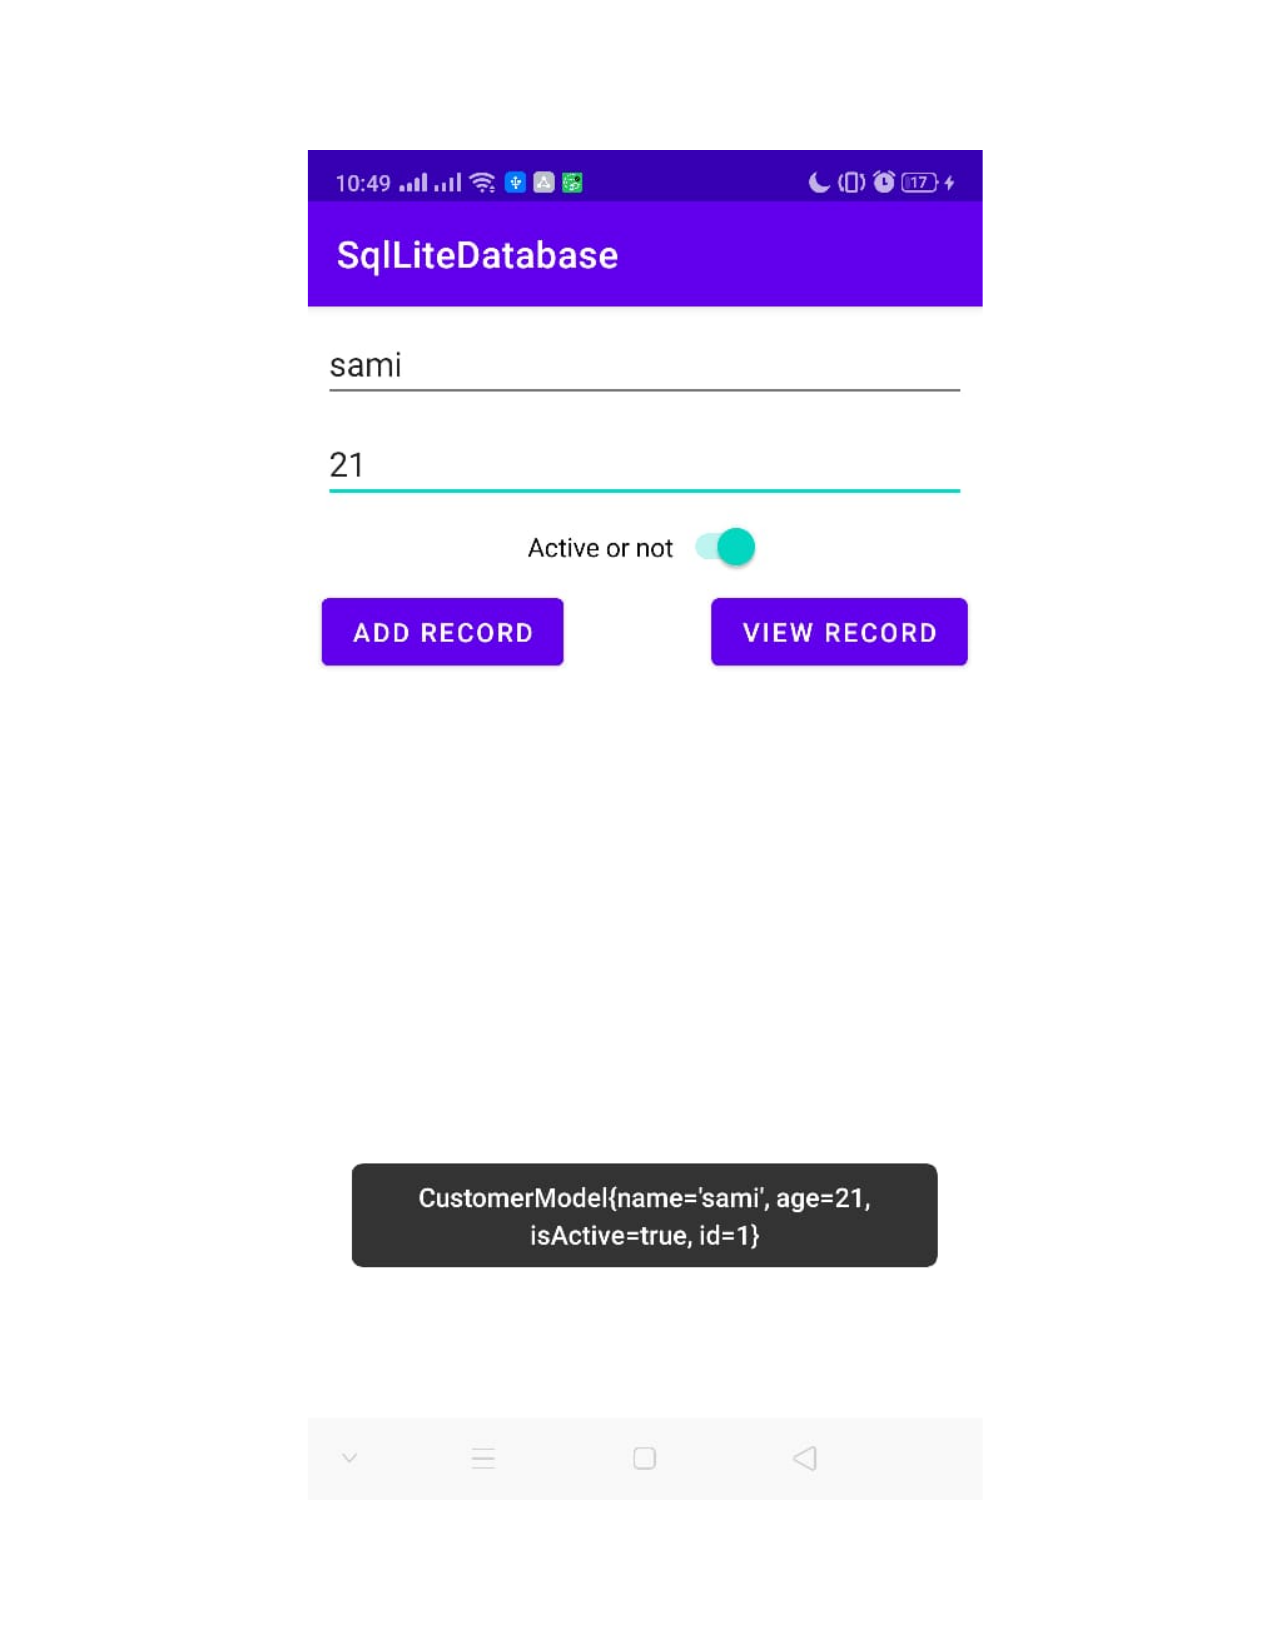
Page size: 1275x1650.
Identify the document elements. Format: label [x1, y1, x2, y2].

picture [307, 150, 983, 1500]
